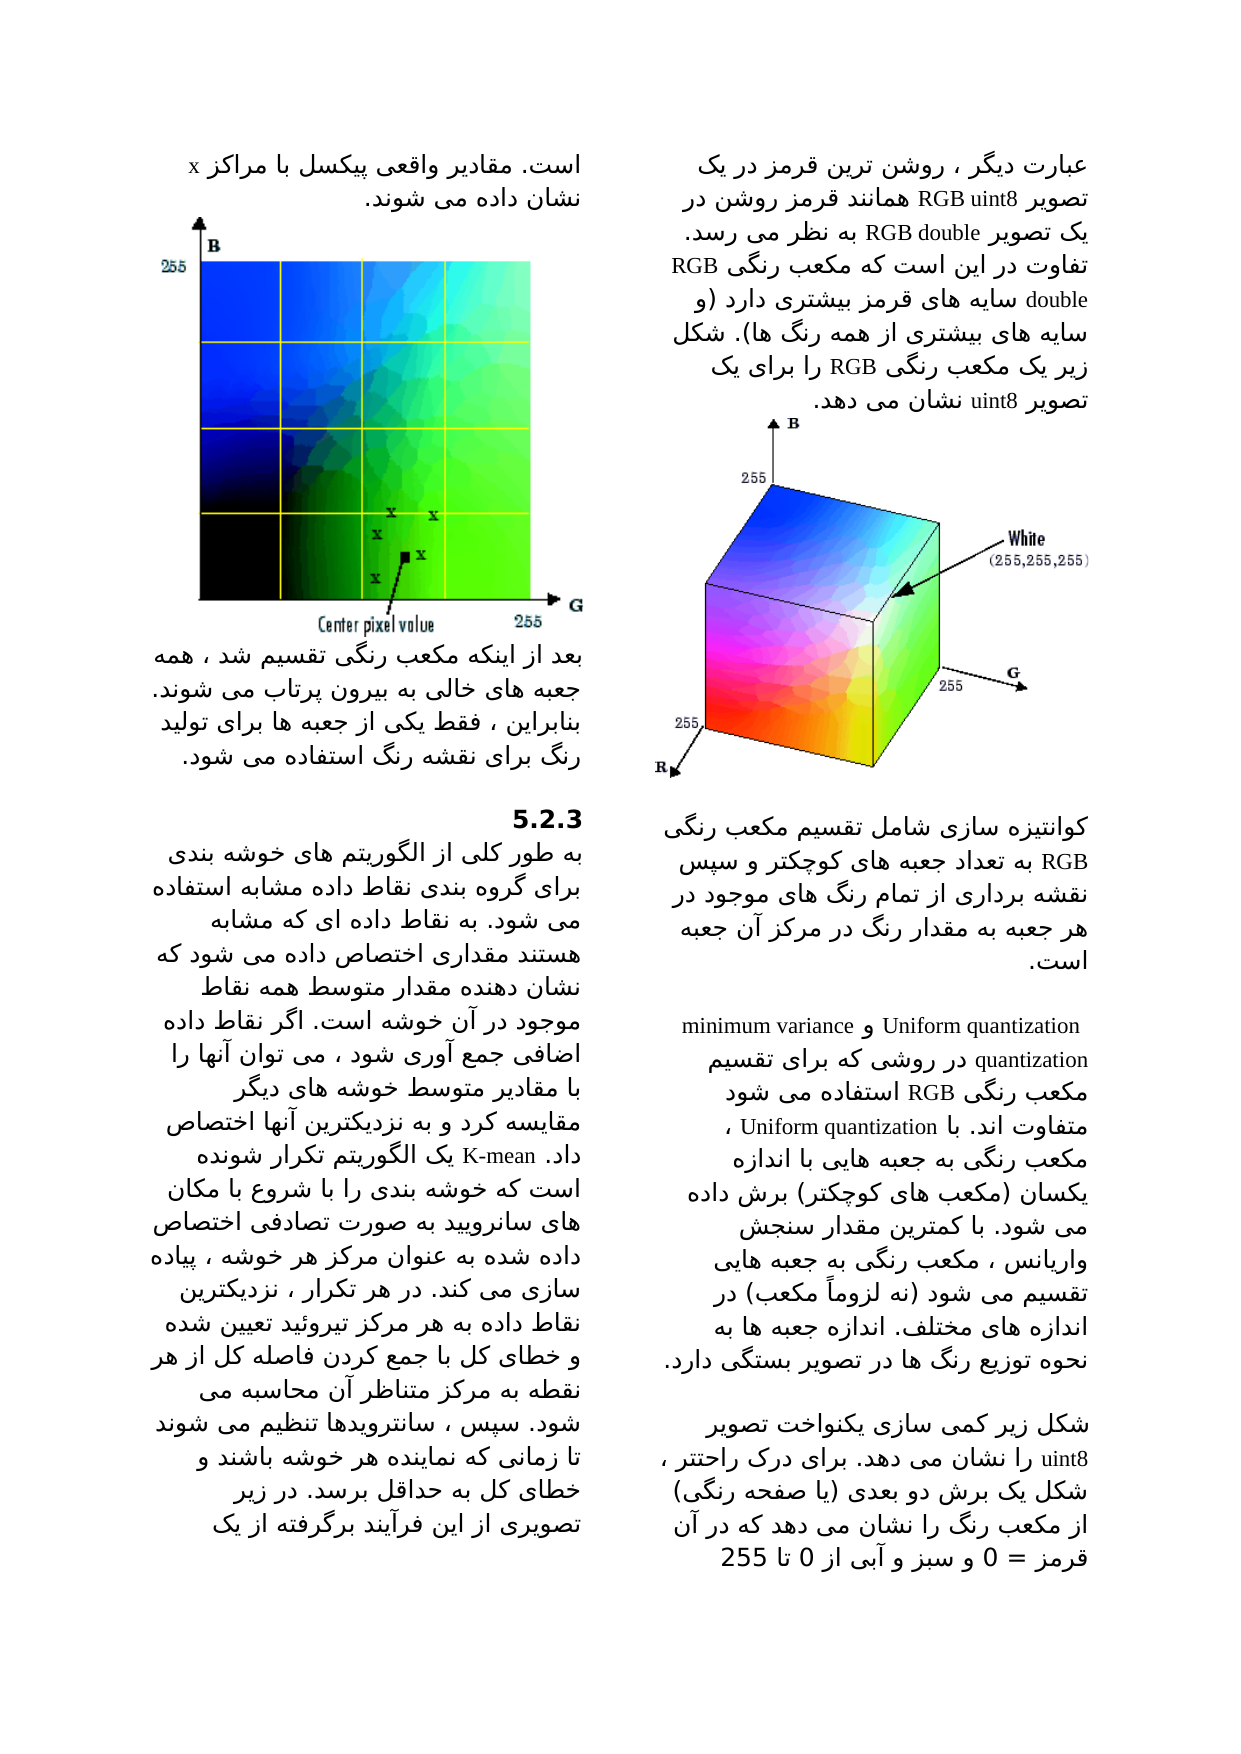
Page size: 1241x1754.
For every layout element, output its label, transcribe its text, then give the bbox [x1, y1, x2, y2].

picture [161, 217, 584, 637]
list شکل زیر کمی سازی یکنواخت تصویر uint8 را نشان می دهد. برای درک راحتتر ، شکل یک برش دو بعدی (یا صفحه رنگی) از مکعب رنگ را نشان می دهد که در آن قرمز = 0 و سبز و آبی از 0 تا 255 است. مقادیر واقعی پیکسل با مراکز x نشان داده می شوند. [657, 1409, 1090, 1573]
picture [655, 418, 1089, 778]
list شکل زیر کمی سازی یکنواخت تصویر uint8 را نشان می دهد. برای درک راحتتر ، شکل یک برش دو بعدی (یا صفحه رنگی) از مکعب رنگ را نشان می دهد که در آن قرمز = 0 و سبز و آبی از 0 تا 255 است. مقادیر واقعی پیکسل با مراکز x نشان داده می شوند. [150, 150, 583, 213]
list Uniform quantization و minimum variance quantization در روشی که برای تقسیم مکعب رنگی RGB استفاده می شود متفاوت اند. با Uniform quantization ، مکعب رنگی به جعبه هایی با اندازه یکسان (مکعب های کوچکتر) برش داده می شود. با کمترین مقدار سنجش واریانس ، مکعب رنگی به جعبه هایی تقسیم می شود (نه لزوماً مکعب) در اندازه های مختلف. اندازه جعبه ها به نحوه توزیع رنگ ها در تصویر بستگی دارد. [657, 1010, 1088, 1375]
list بعد از اینکه مکعب رنگی تقسیم شد ، همه جعبه های خالی به بیرون پرتاب می شوند. بنابراین ، فقط یکی از جعبه ها برای تولید رنگ برای نقشه رنگ استفاده می شود. [150, 641, 583, 770]
list کوانتیزه سازی شامل تقسیم مکعب رنگی RGB به تعداد جعبه های کوچکتر و سپس نقشه برداری از تمام رنگ های موجود در هر جعبه به مقدار رنگ در مرکز آن جعبه است. [657, 812, 1088, 976]
list 5.2.3 [150, 805, 583, 834]
